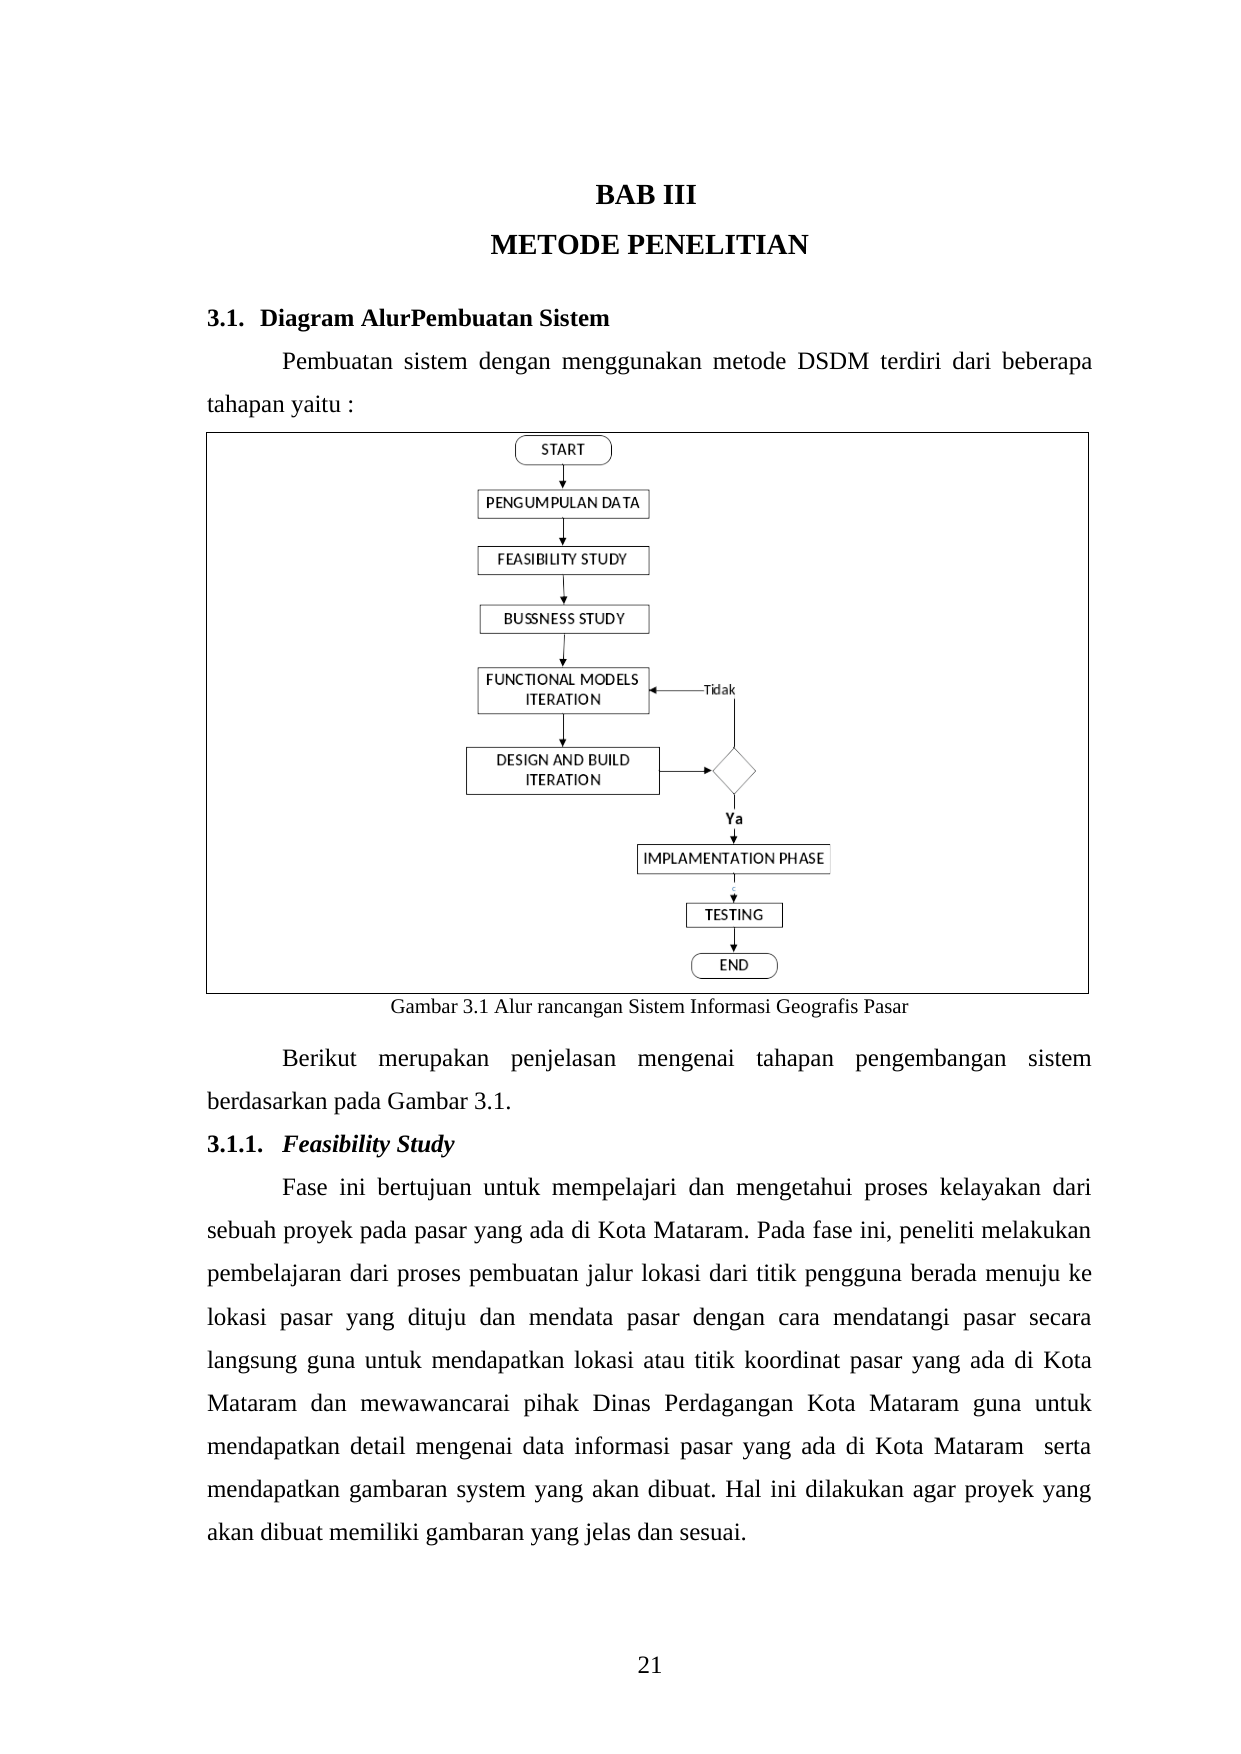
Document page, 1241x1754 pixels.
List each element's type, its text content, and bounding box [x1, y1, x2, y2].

text Fase ini bertujuan untuk mempelajari dan mengetahui proses kelayakan dari sebuah proyek pada pasar yang ada di Kota Mataram. Pada fase ini, peneliti melakukan pembelajaran dari proses pembuatan jalur lokasi dari titik pengguna berada menuju ke lokasi pasar yang dituju dan mendata pasar dengan cara mendatangi pasar secara langsung guna untuk mendapatkan lokasi atau titik koordinat pasar yang ada di Kota Mataram dan mewawancarai pihak Dinas Perdagangan Kota Mataram guna untuk mendapatkan detail mengenai data informasi pasar yang ada di Kota Mataram serta mendapatkan gambaran system yang akan dibuat. Hal ini dilakukan agar proyek yang akan dibuat memiliki gambaran yang jelas dan sesuai. [207, 1172, 1092, 1546]
subtitle BAB III METODE PENELITIAN [207, 177, 1092, 261]
table_header [207, 433, 1088, 993]
text Pembuatan sistem dengan menggunakan metode DSDM terdiri dari beberapa tahapan yaitu : [207, 346, 1092, 418]
list Feasibility Study [207, 1129, 1092, 1158]
list Diagram AlurPembuatan Sistem [207, 303, 1092, 332]
text Berikut merupakan penjelasan mengenai tahapan pengembangan sistem berdasarkan pada Gambar 3.1. [207, 1043, 1092, 1115]
